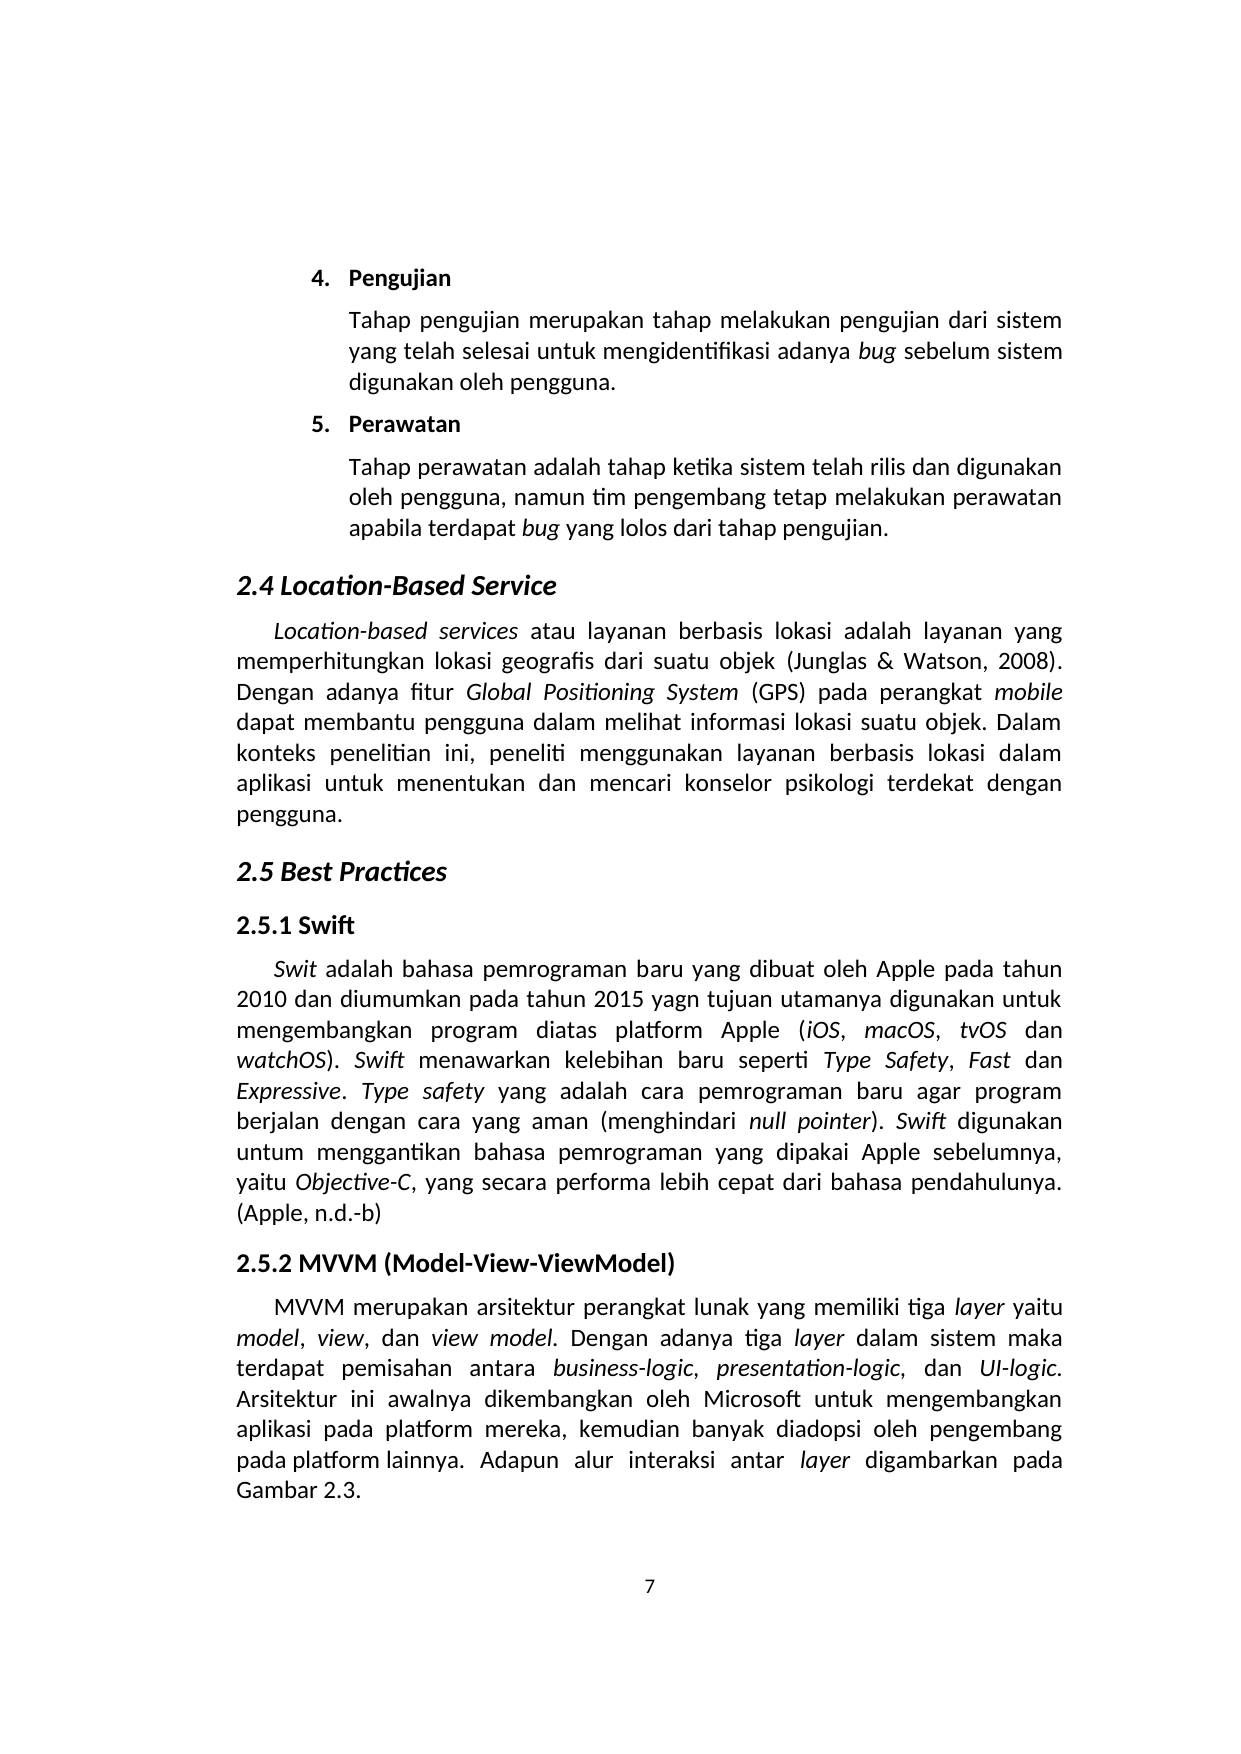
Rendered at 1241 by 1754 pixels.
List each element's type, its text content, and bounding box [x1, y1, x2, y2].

subtitle Swift [236, 908, 1063, 941]
list Pengujian [311, 262, 1063, 293]
text Tahap pengujian merupakan tahap melakukan pengujian dari sistem yang telah selesai untuk mengidentifikasi adanya bug sebelum sistem digunakan oleh pengguna. [348, 305, 1063, 396]
text MVVM merupakan arsitektur perangkat lunak yang memiliki tiga layer yaitu model, view, dan view model. Dengan adanya tiga layer dalam sistem maka terdapat pemisahan antara business-logic, presentation-logic, dan UI-logic. Arsitektur ini awalnya dikembangkan oleh Microsoft untuk mengembangkan aplikasi pada platform mereka, kemudian banyak diadopsi oleh pengembang pada platform lainnya. Adapun alur interaksi antar layer digambarkan pada Gambar 2.3. [236, 1291, 1063, 1505]
text Location-based services atau layanan berbasis lokasi adalah layanan yang memperhitungkan lokasi geografis dari suatu objek (Junglas & Watson, 2008). Dengan adanya fitur Global Positioning System (GPS) pada perangkat mobile dapat membantu pengguna dalam melihat informasi lokasi suatu objek. Dalam konteks penelitian ini, peneliti menggunakan layanan berbasis lokasi dalam aplikasi untuk menentukan dan mencari konselor psikologi terdekat dengan pengguna. [236, 615, 1063, 828]
subtitle MVVM (Model-View-ViewModel) [236, 1246, 1063, 1279]
list Perawatan [311, 408, 1063, 439]
subtitle Best Practices [236, 853, 1063, 889]
text Swit adalah bahasa pemrograman baru yang dibuat oleh Apple pada tahun 2010 dan diumumkan pada tahun 2015 yagn tujuan utamanya digunakan untuk mengembangkan program diatas platform Apple (iOS, macOS, tvOS dan watchOS). Swift menawarkan kelebihan baru seperti Type Safety, Fast dan Expressive. Type safety yang adalah cara pemrograman baru agar program berjalan dengan cara yang aman (menghindari null pointer). Swift digunakan untum menggantikan bahasa pemrograman yang dipakai Apple sebelumnya, yaitu Objective-C, yang secara performa lebih cepat dari bahasa pendahulunya. (Apple, n.d.-b) [236, 953, 1063, 1228]
text Tahap perawatan adalah tahap ketika sistem telah rilis dan digunakan oleh pengguna, namun tim pengembang tetap melakukan perawatan apabila terdapat bug yang lolos dari tahap pengujian. [348, 451, 1063, 542]
subtitle Location-Based Service [236, 567, 1063, 603]
